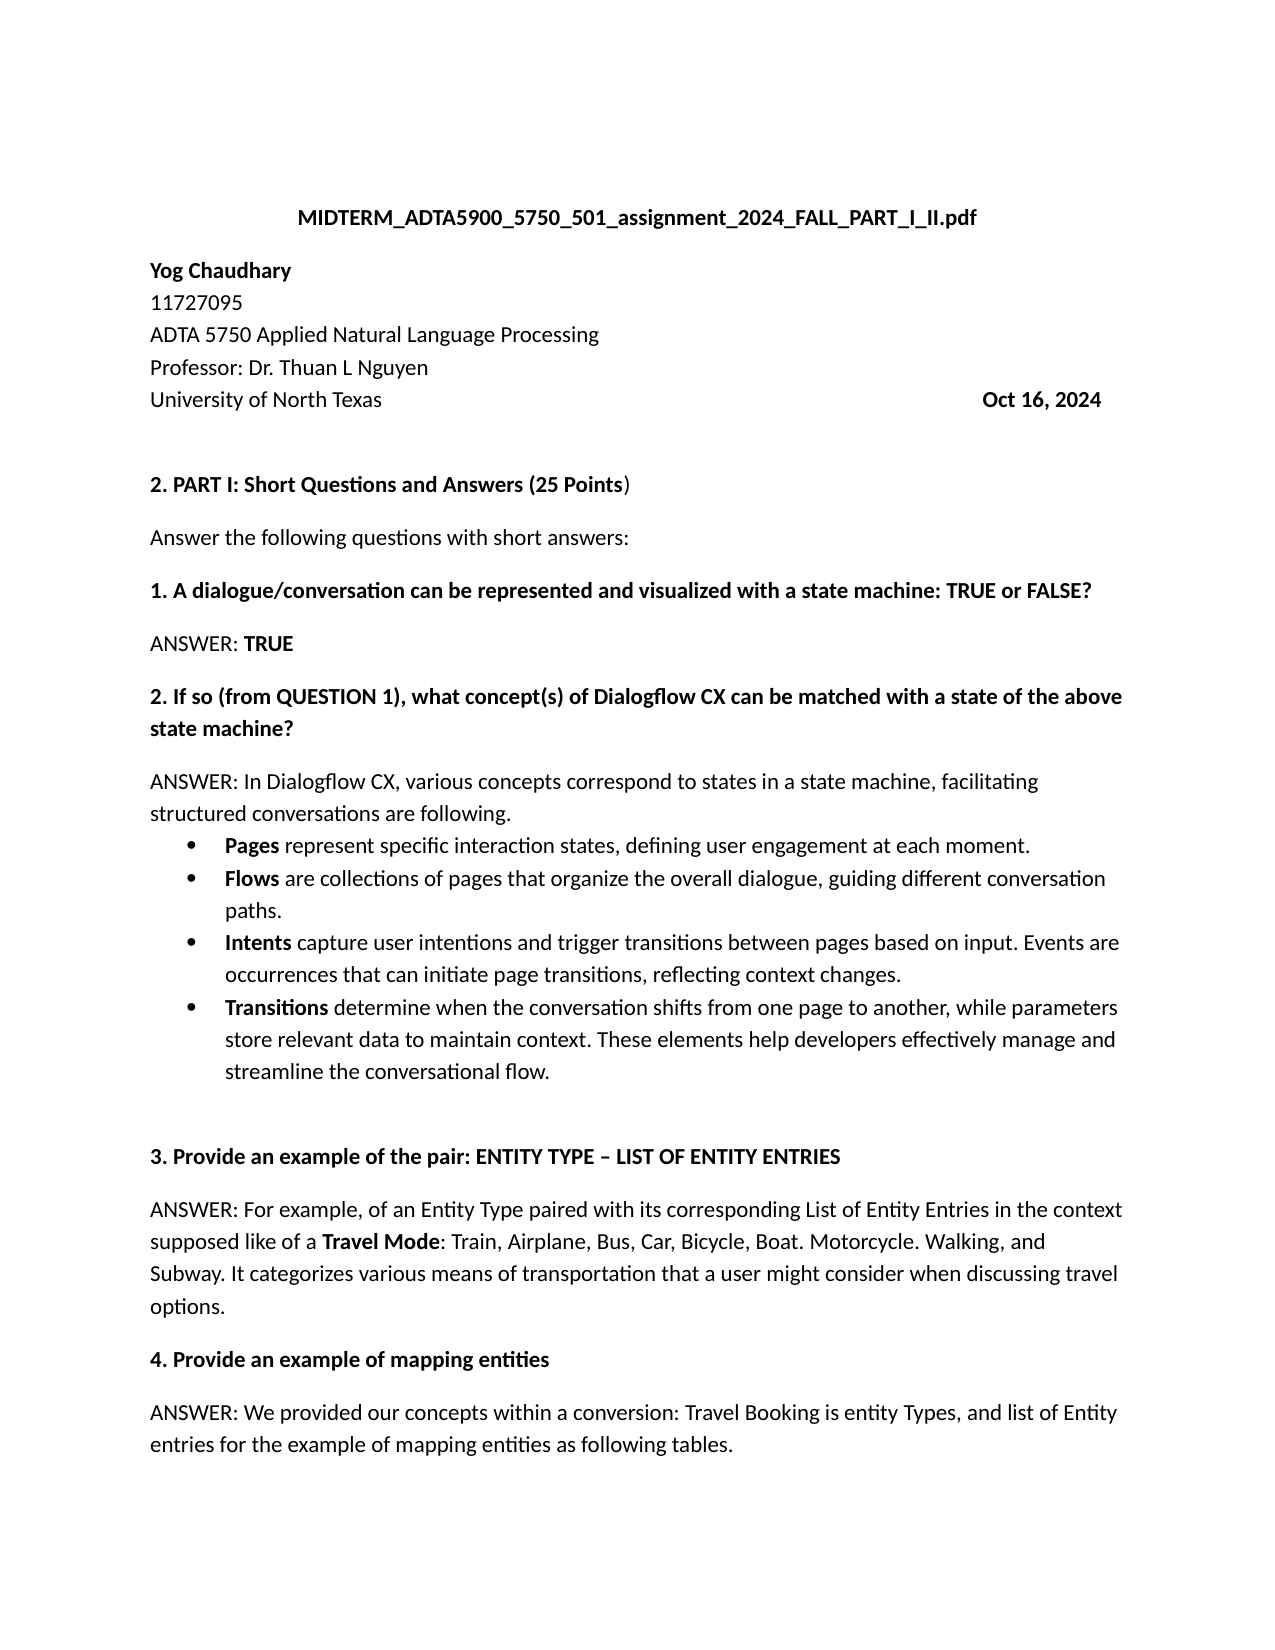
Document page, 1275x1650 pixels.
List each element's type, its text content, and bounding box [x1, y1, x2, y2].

text ANSWER: We provided our concepts within a conversion: Travel Booking is entity Types, and list of Entity entries for the example of mapping entities as following tables. [150, 1398, 1125, 1458]
text 11727095 [150, 288, 1125, 316]
text Yog Chaudhary [150, 256, 1125, 284]
text Answer the following questions with short answers: [150, 523, 1125, 551]
text 1. A dialogue/conversation can be represented and visualized with a state machine: TRUE or FALSE? [150, 576, 1125, 604]
text ANSWER: In Dialogflow CX, various concepts correspond to states in a state machine, facilitating structured conversations are following. [150, 767, 1125, 827]
text 2. PART I: Short Questions and Answers (25 Points) [150, 470, 1125, 498]
list Flows are collections of pages that organize the overall dialogue, guiding different conversation paths. [187, 864, 1125, 924]
text 4. Provide an example of mapping entities [150, 1345, 1125, 1373]
text ANSWER: TRUE [150, 629, 1125, 657]
text 3. Provide an example of the pair: ENTITY TYPE – LIST OF ENTITY ENTRIES [150, 1142, 1125, 1170]
list Intents capture user intentions and trigger transitions between pages based on input. Events are occurrences that can initiate page transitions, reflecting context changes. [187, 928, 1125, 988]
text MIDTERM_ADTA5900_5750_501_assignment_2024_FALL_PART_I_II.pdf [150, 203, 1125, 231]
text Professor: Dr. Thuan L Nguyen [150, 353, 1125, 381]
list Pages represent specific interaction states, defining user engagement at each moment. [187, 832, 1125, 860]
text ADTA 5750 Applied Natural Language Processing [150, 320, 1125, 348]
text University of North Texas Oct 16, 2024 [150, 385, 1125, 413]
list Transitions determine when the conversation shifts from one page to another, while parameters store relevant data to maintain context. These elements help developers effectively manage and streamline the conversational flow. [187, 993, 1125, 1085]
text 2. If so (from QUESTION 1), what concept(s) of Dialogflow CX can be matched with a state of the above state machine? [150, 682, 1125, 742]
text ANSWER: For example, of an Entity Type paired with its corresponding List of Entity Entries in the context supposed like of a Travel Mode: Train, Airplane, Bus, Car, Bicycle, Boat. Motorcycle. Walking, and Subway. It categorizes various means of transportation that a user might consider when discussing travel options. [150, 1195, 1125, 1320]
